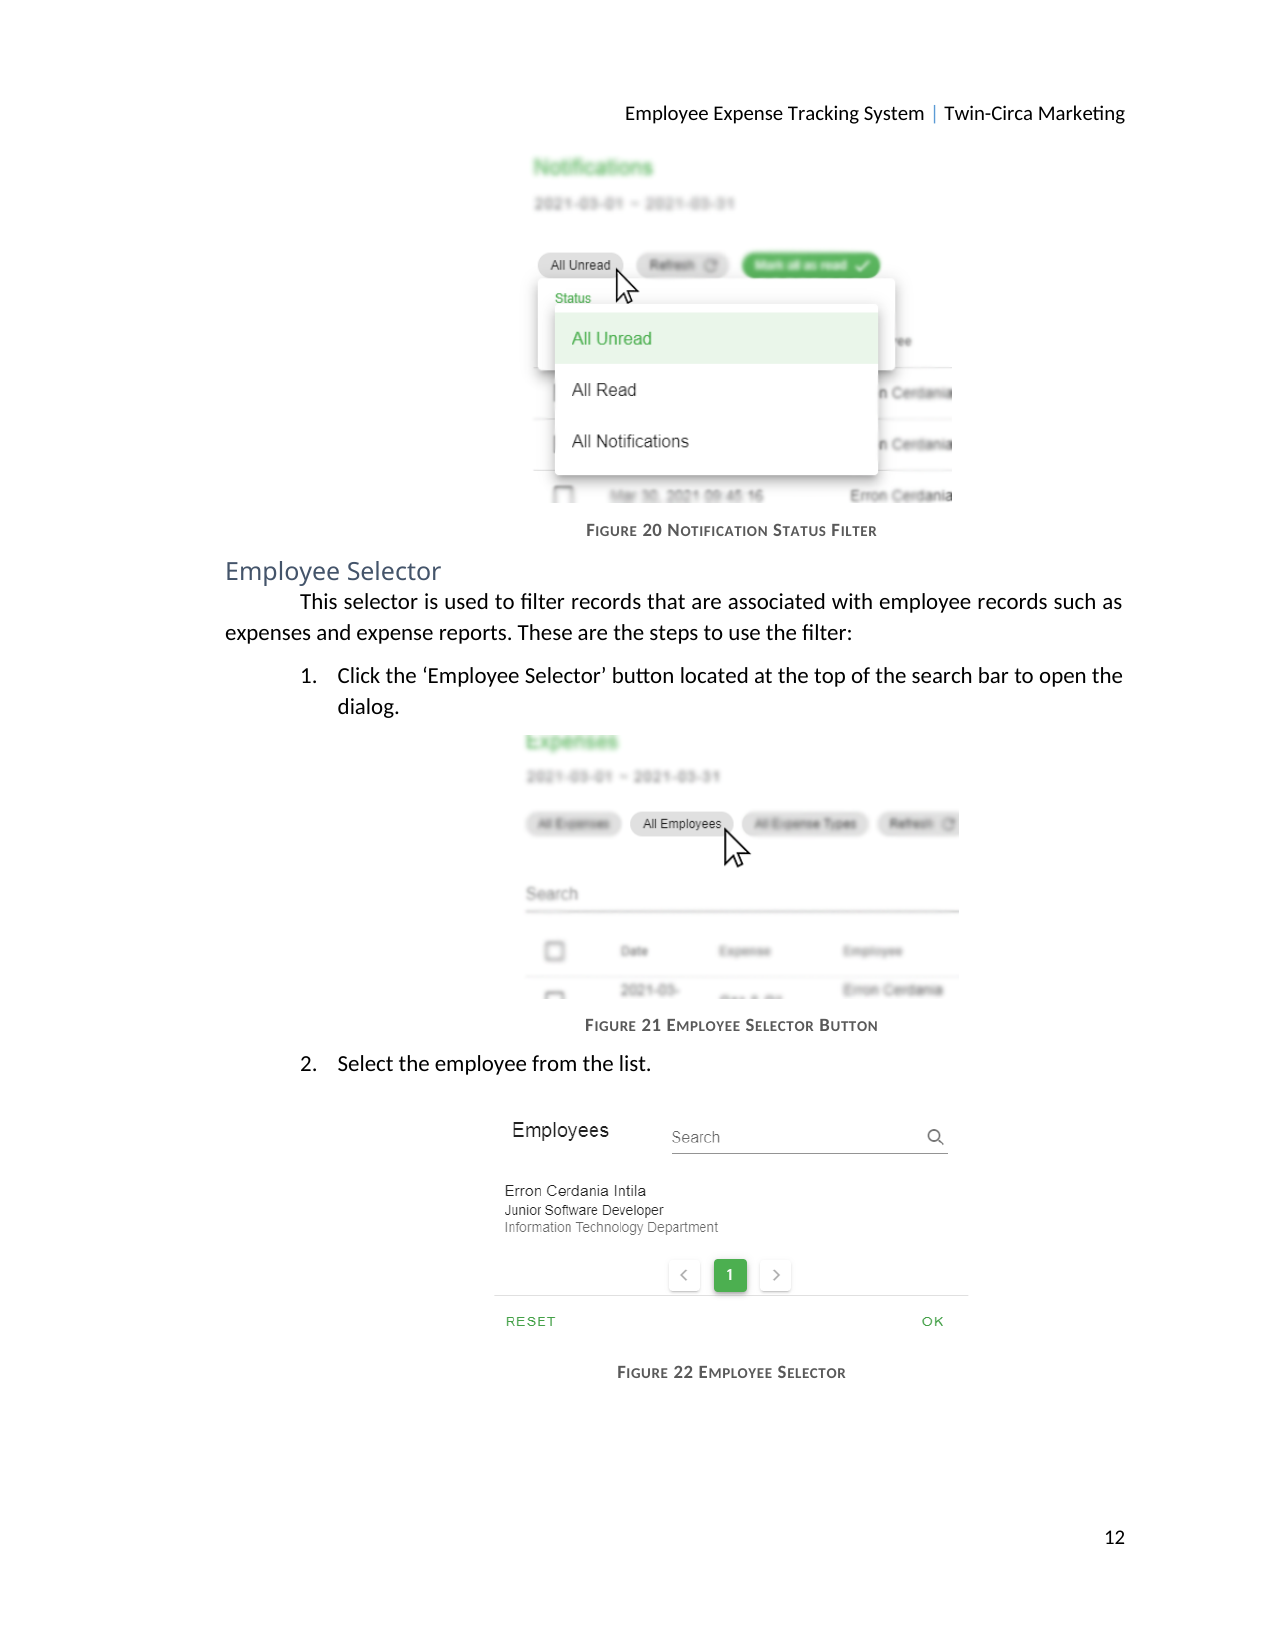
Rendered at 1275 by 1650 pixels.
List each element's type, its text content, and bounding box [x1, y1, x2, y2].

list Select the employee from the list. [300, 1049, 1125, 1077]
text This selector is used to filter records that are associated with employee records such as expenses and expense reports. These are the steps to use the filter: [225, 587, 1125, 646]
picture [503, 735, 959, 999]
text Figure 21 Employee Selector Button [262, 1014, 1125, 1037]
text Figure 22 Employee Selector [262, 1360, 1125, 1383]
subtitle Employee Selector [150, 553, 1125, 587]
picture [510, 151, 952, 503]
picture [494, 1092, 969, 1345]
text Figure 20 Notification Status Filter [262, 518, 1125, 541]
list Click the ‘Employee Selector’ button located at the top of the search bar to open the dialog. [300, 661, 1125, 720]
